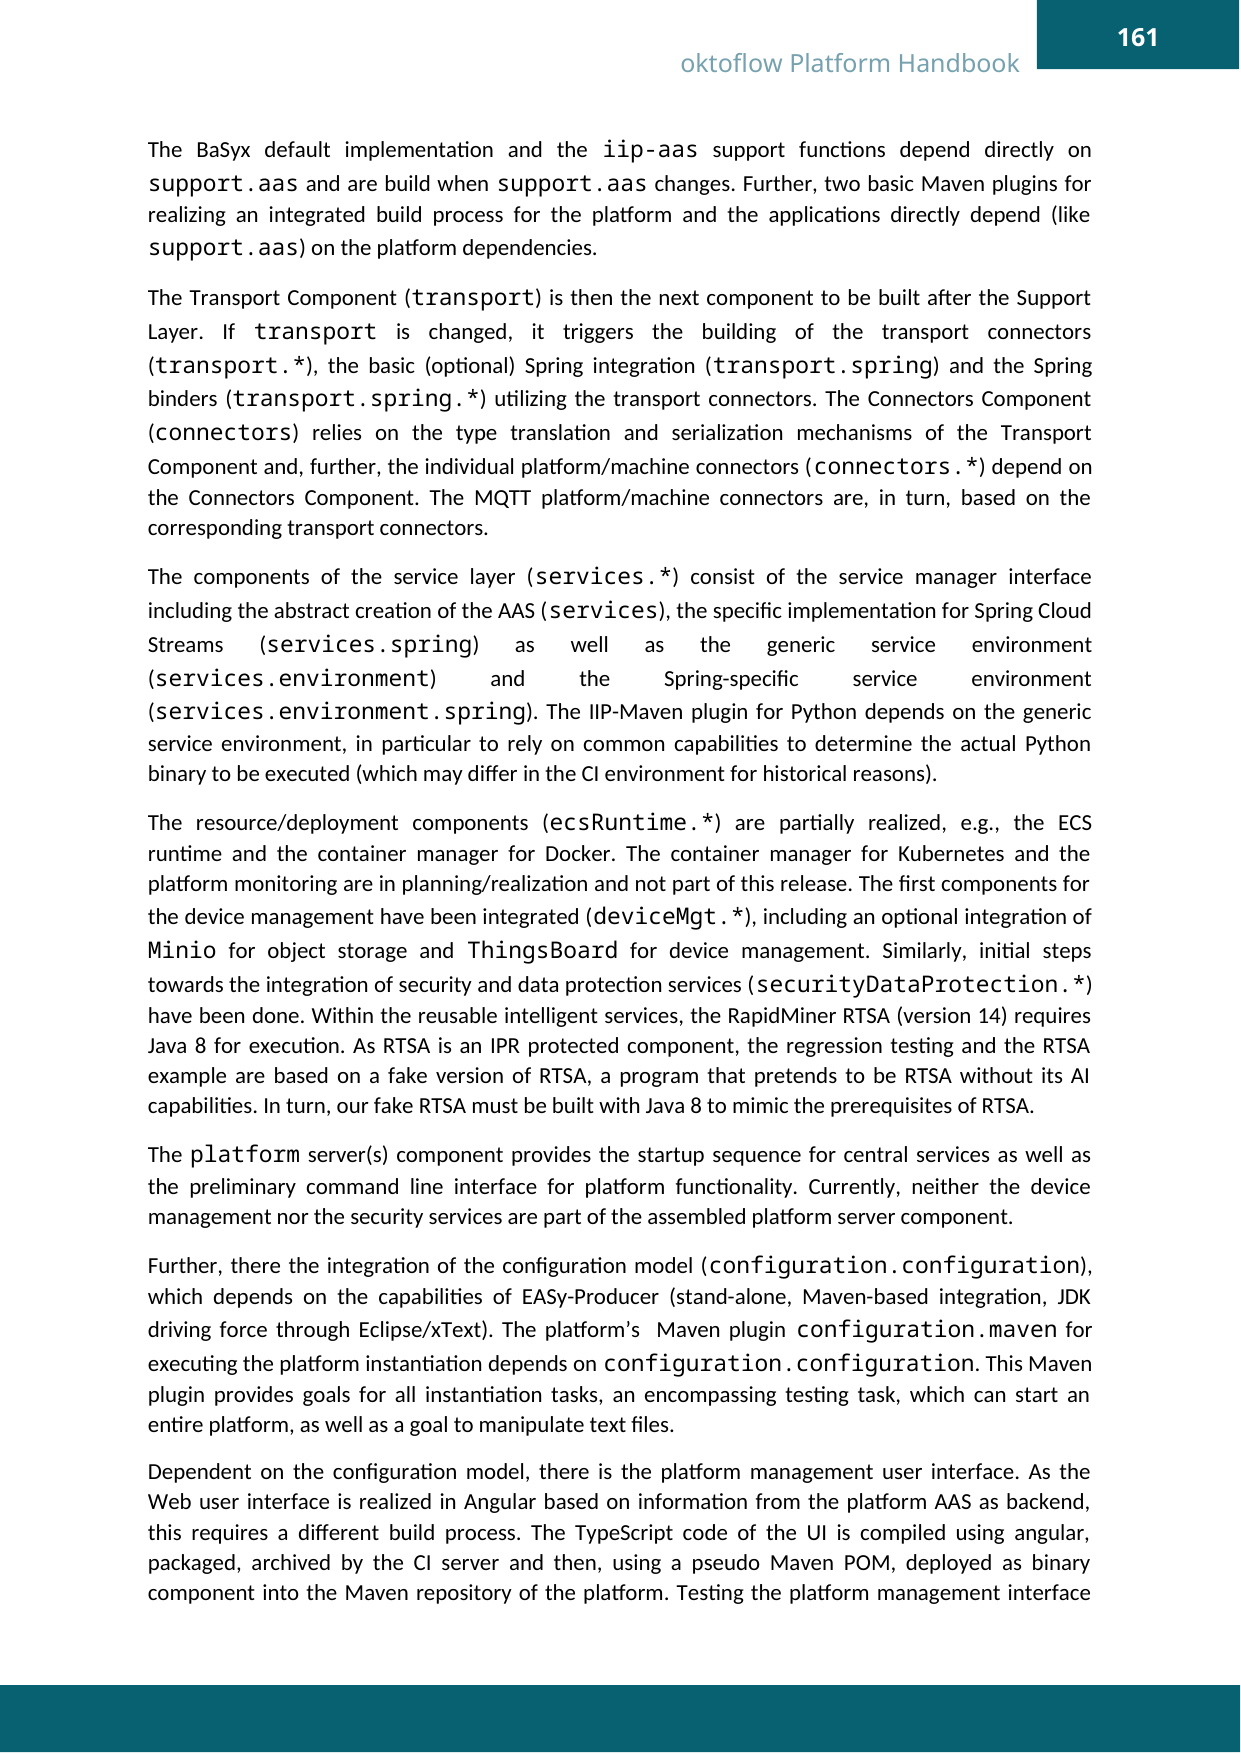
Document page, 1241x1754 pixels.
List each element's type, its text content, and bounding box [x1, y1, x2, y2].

text The platform server(s) component provides the startup sequence for central services as well as the preliminary command line interface for platform functionality. Currently, neither the device management nor the security services are part of the assembled platform server component. [148, 1138, 1093, 1230]
text The BaSyx default implementation and the iip-aas support functions depend directly on support.aas and are build when support.aas changes. Further, two basic Maven plugins for realizing an integrated build process for the platform and the applications directly depend (like support.aas) on the platform dependencies. [148, 133, 1093, 262]
text The Transport Component (transport) is then the next component to be built after the Support Layer. If transport is changed, it triggers the building of the transport connectors (transport.*), the basic (optional) Spring integration (transport.spring) and the Spring binders (transport.spring.*) utilizing the transport connectors. The Connectors Component (connectors) relies on the type translation and serialization mechanisms of the Transport Component and, further, the individual platform/machine connectors (connectors.*) depend on the Connectors Component. The MQTT platform/machine connectors are, in turn, based on the corresponding transport connectors. [148, 281, 1093, 541]
text Further, there the integration of the configuration model (configuration.configuration), which depends on the capabilities of EASy-Producer (stand-alone, Maven-based integration, JDK driving force through Eclipse/xText). The platform’s Maven plugin configuration.maven for executing the platform instantiation depends on configuration.configuration. This Maven plugin provides goals for all instantiation tasks, an encompassing testing task, which can start an entire platform, as well as a goal to manipulate text files. [148, 1249, 1093, 1438]
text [148, 1457, 1093, 1606]
text The resource/deployment components (ecsRuntime.*) are partially realized, e.g., the ECS runtime and the container manager for Docker. The container manager for Kubernetes and the platform monitoring are in planning/realization and not part of this release. The first components for the device management have been integrated (deviceMgt.*), including an optional integration of Minio for object storage and ThingsBoard for device management. Similarly, initial steps towards the integration of security and data protection services (securityDataProtection.*) have been done. Within the reusable intelligent services, the RapidMiner RTSA (version 14) requires Java 8 for execution. As RTSA is an IPR protected component, the regression testing and the RTSA example are based on a fake version of RTSA, a program that pretends to be RTSA without its AI capabilities. In turn, our fake RTSA must be built with Java 8 to mimic the prerequisites of RTSA. [148, 806, 1093, 1119]
text The components of the service layer (services.*) consist of the service manager interface including the abstract creation of the AAS (services), the specific implementation for Spring Cloud Streams (services.spring) as well as the generic service environment (services.environment) and the Spring-specific service environment (services.environment.spring). The IIP-Maven plugin for Python depends on the generic service environment, in particular to rely on common capabilities to determine the actual Python binary to be executed (which may differ in the CI environment for historical reasons). [148, 560, 1093, 787]
